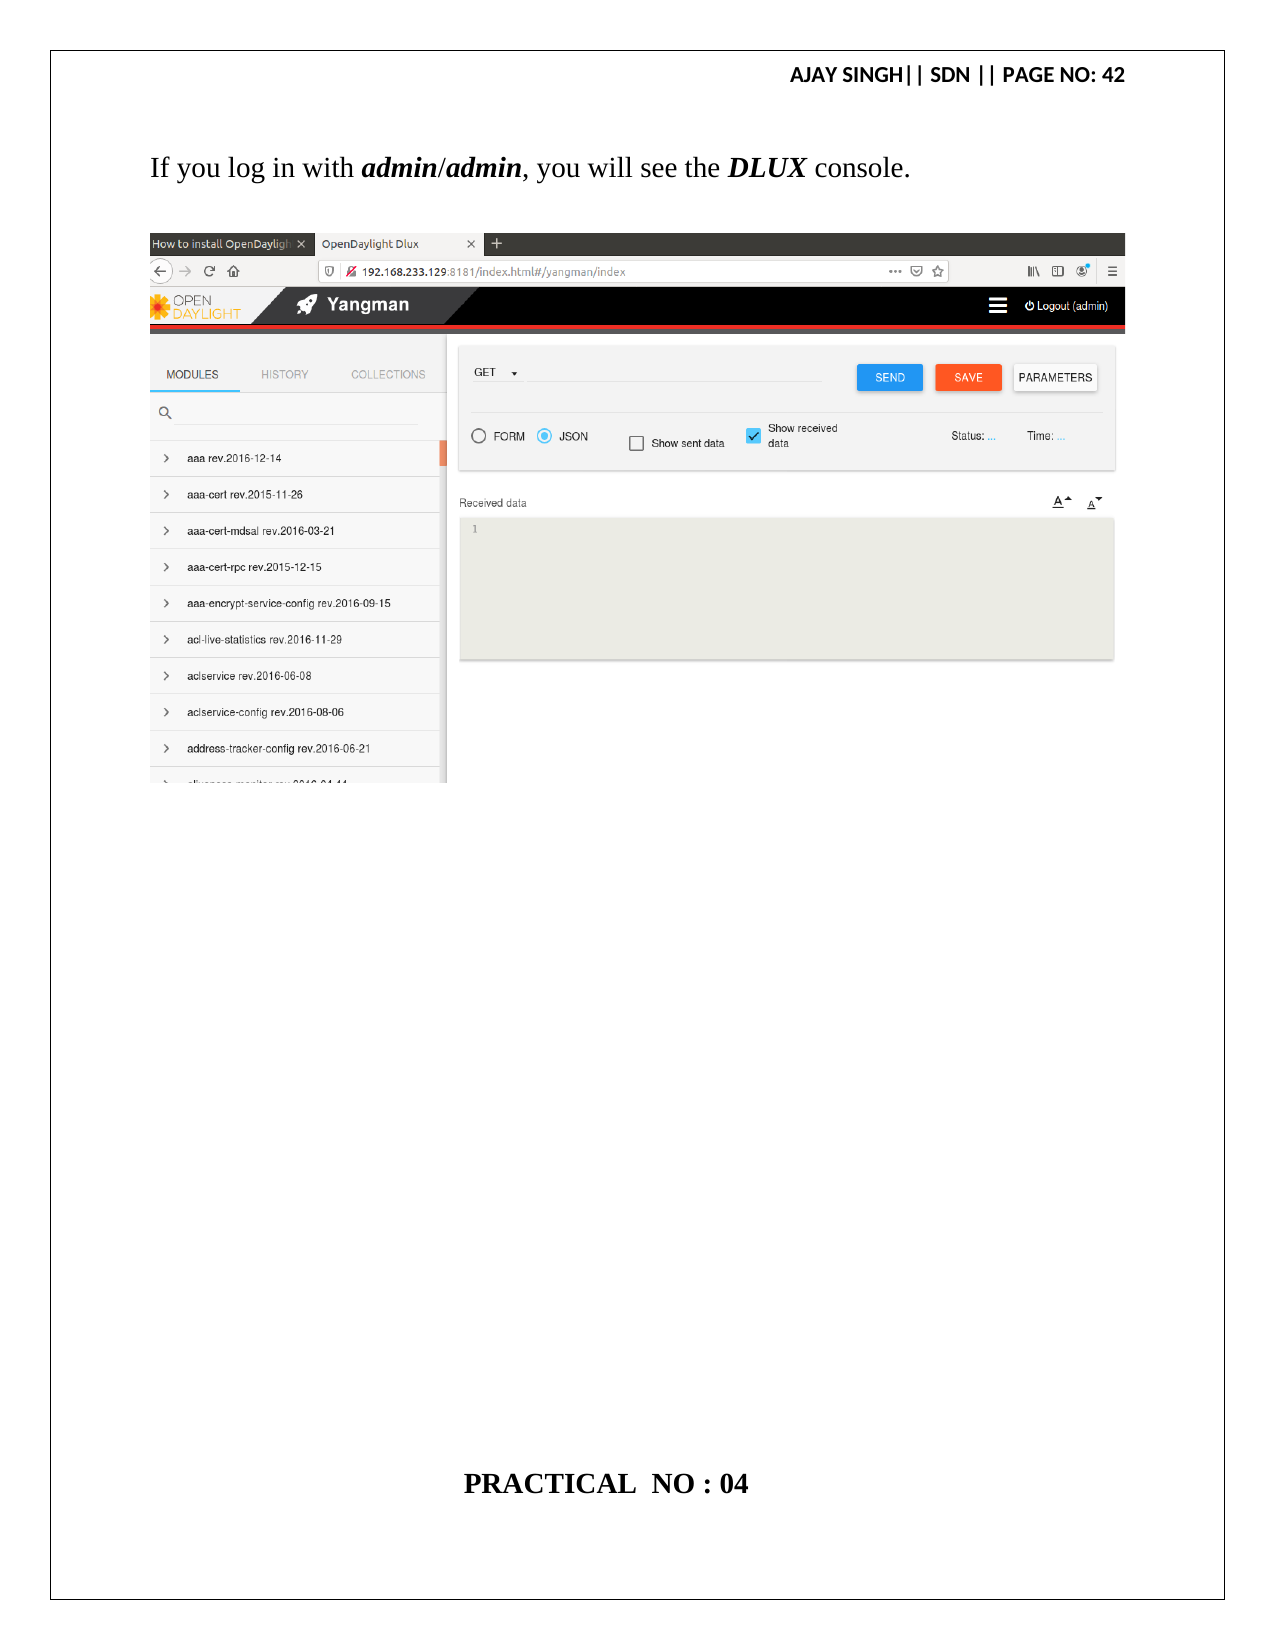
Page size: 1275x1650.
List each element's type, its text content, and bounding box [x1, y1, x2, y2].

text If you log in with admin/admin, you will see the DLUX console. [150, 150, 1125, 183]
text PRACTICAL NO : 04 [150, 1466, 1125, 1499]
picture [150, 233, 1125, 783]
